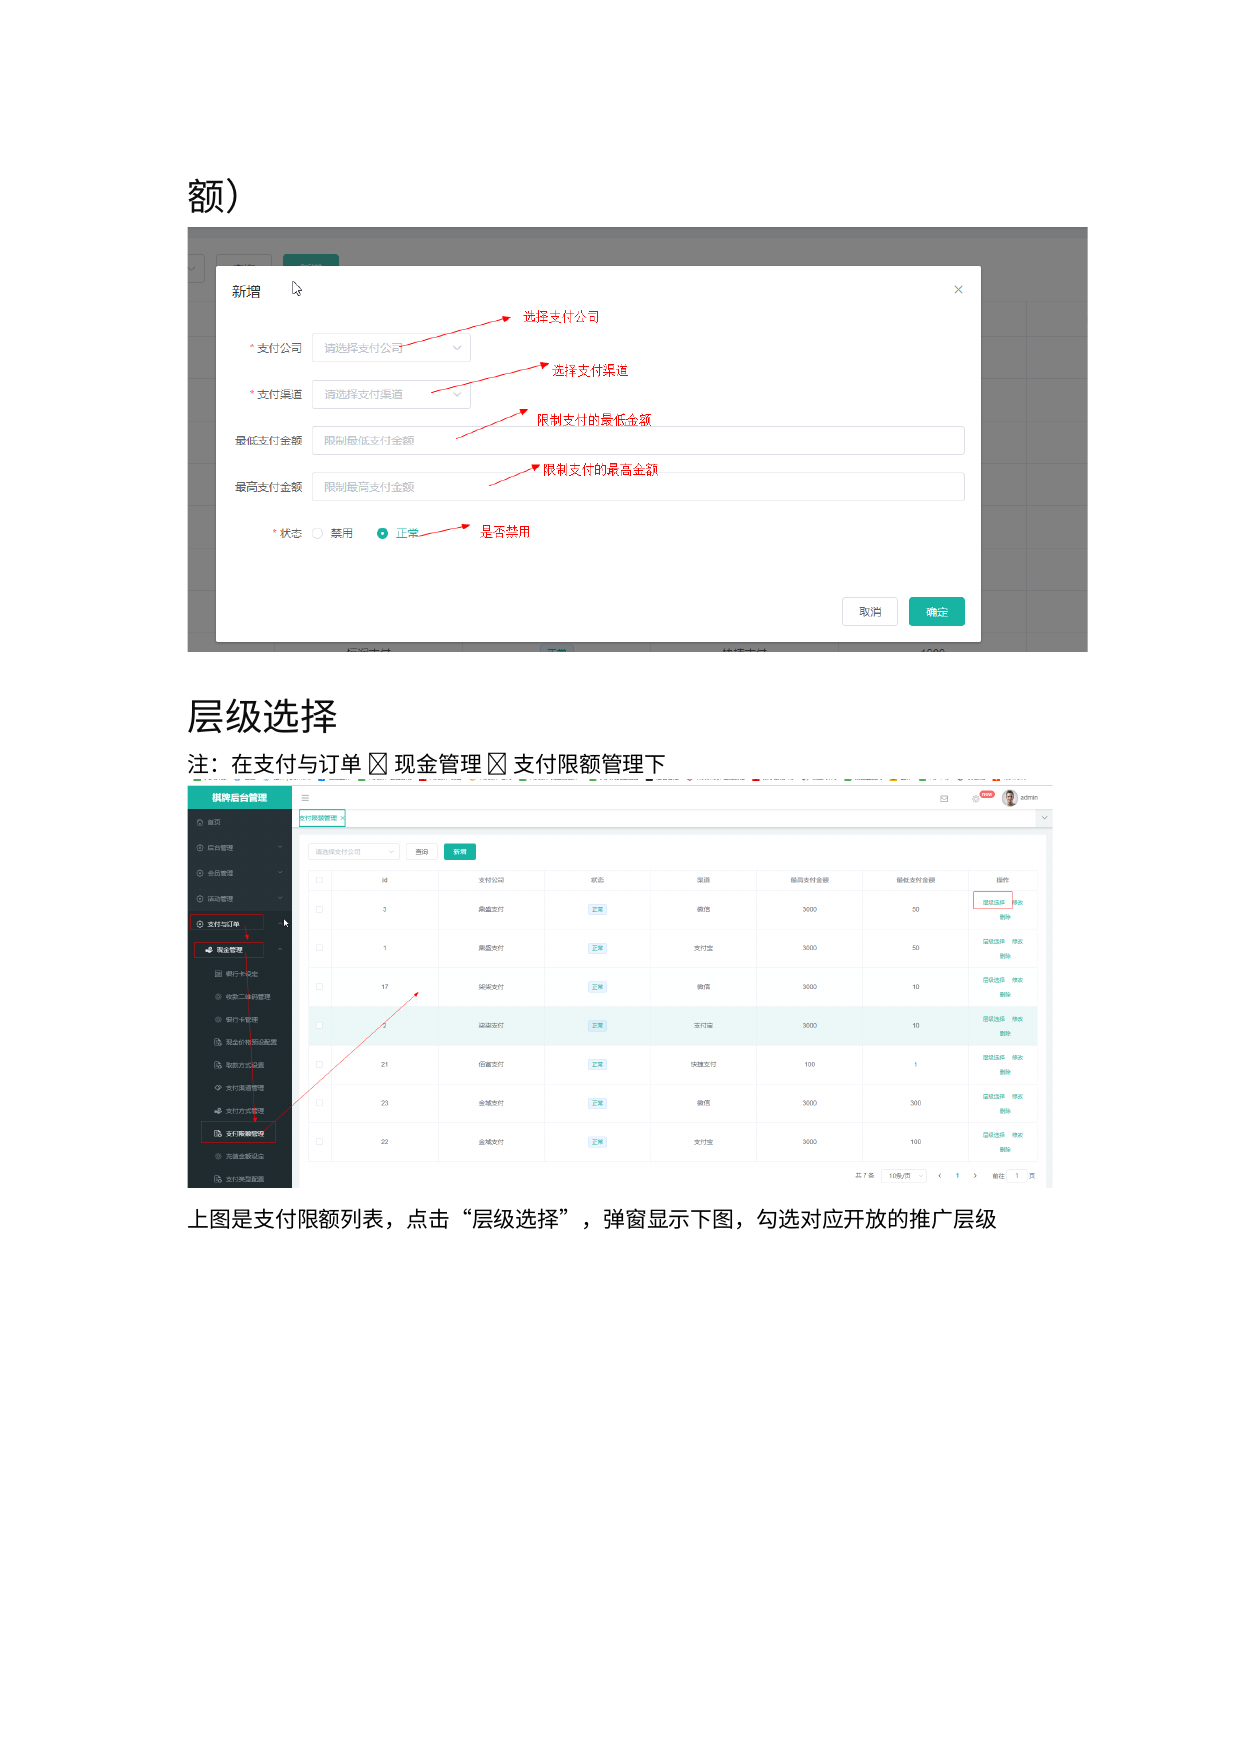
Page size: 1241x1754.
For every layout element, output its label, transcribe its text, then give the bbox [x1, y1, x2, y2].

picture [187, 779, 1053, 1188]
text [187, 162, 1053, 227]
text 上图是支付限额列表，点击“层级选择”，弹窗显示下图，勾选对应开放的推广层级 [187, 1202, 1053, 1234]
text 注：在支付与订单 现金管理 支付限额管理下 [187, 747, 1053, 779]
picture [187, 227, 1088, 652]
text 层级选择 [187, 682, 1053, 747]
